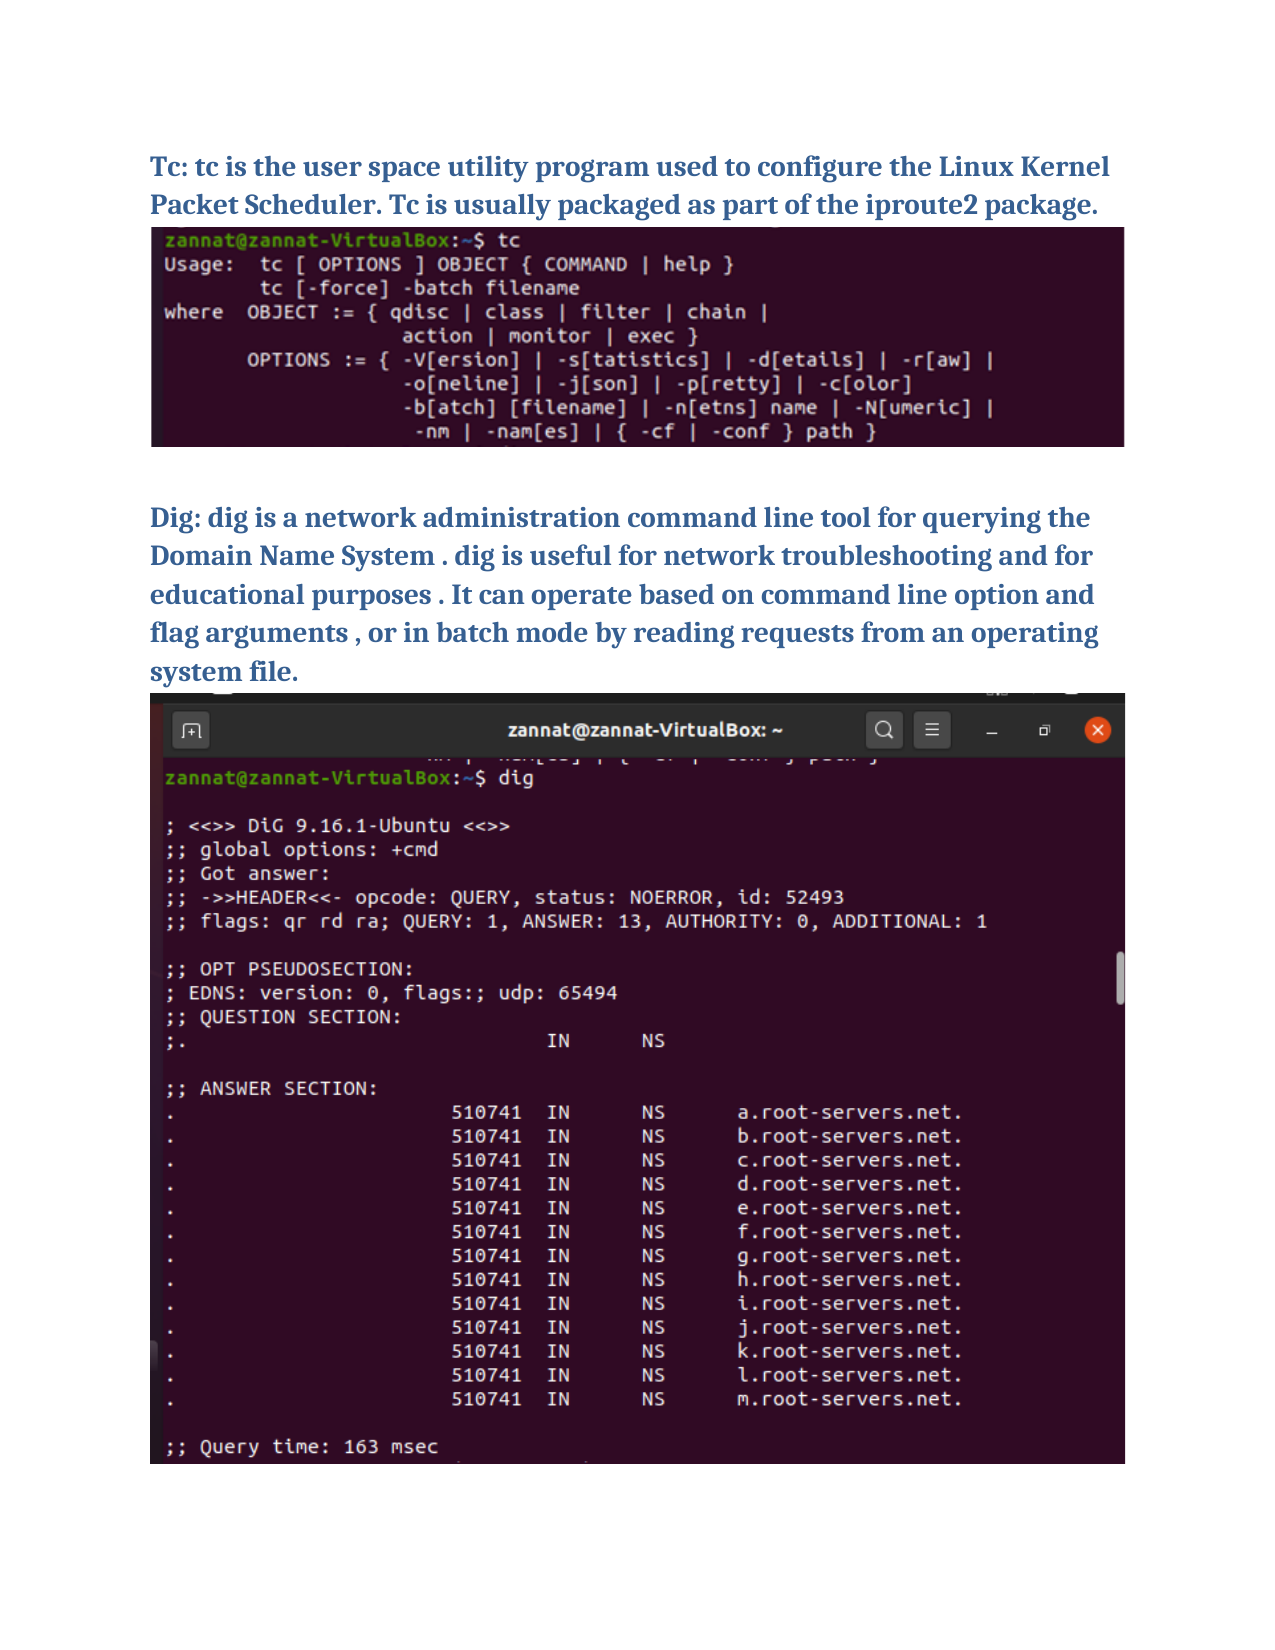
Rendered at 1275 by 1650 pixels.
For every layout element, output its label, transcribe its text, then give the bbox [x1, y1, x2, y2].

picture [150, 693, 1125, 1464]
subtitle Dig: dig is a network administration command line tool for querying the Domain Name System . dig is useful for network troubleshooting and for educational purposes . It can operate based on command line option and flag arguments , or in batch mode by reading requests from an operating system file. [150, 501, 1125, 688]
picture [150, 227, 1125, 447]
subtitle Tc: tc is the user space utility program used to configure the Linux Kernel Packet Scheduler. Tc is usually packaged as part of the iproute2 package. [150, 150, 1125, 222]
